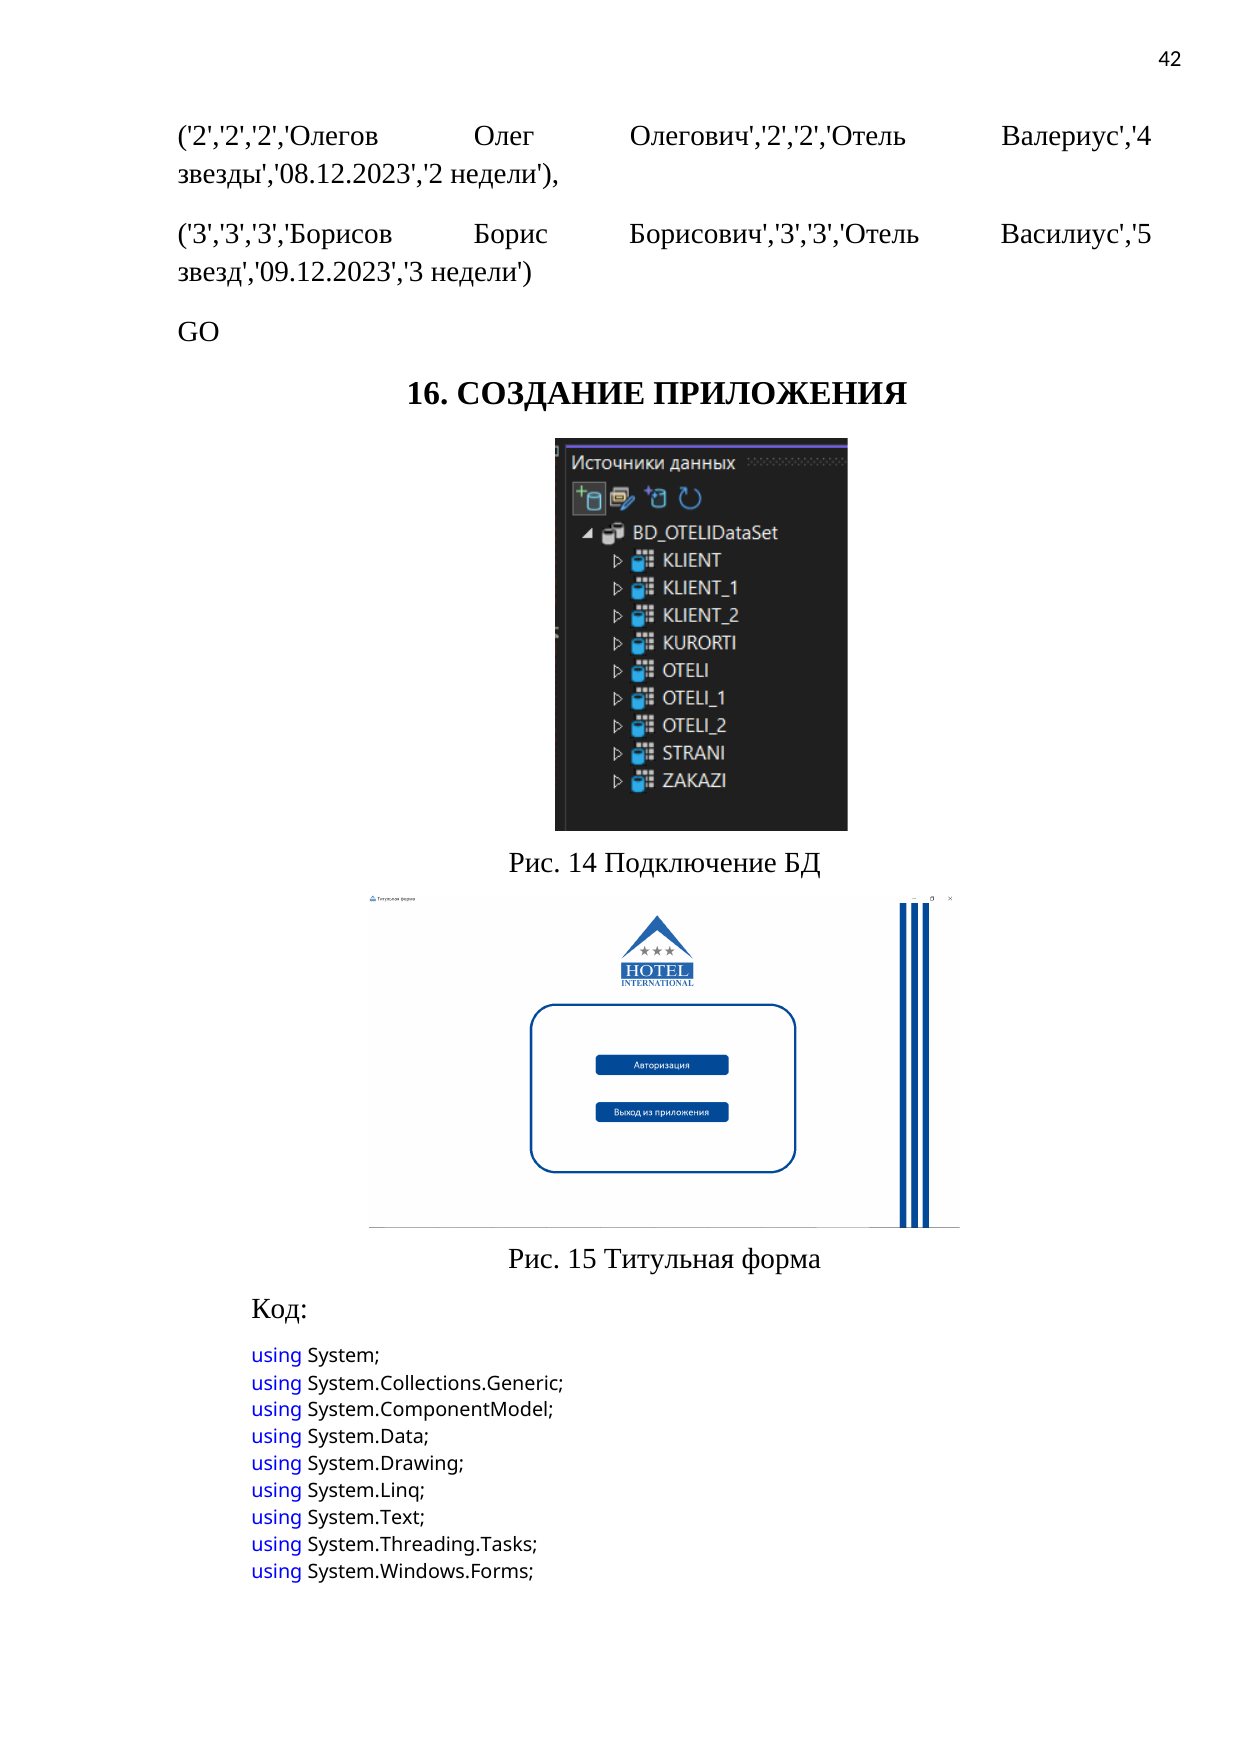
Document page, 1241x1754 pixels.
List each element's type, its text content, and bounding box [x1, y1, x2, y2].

text using System; [177, 1342, 1152, 1369]
text using System.Linq; [177, 1477, 1152, 1504]
text using System.Data; [177, 1423, 1152, 1450]
text using System.Drawing; [177, 1450, 1152, 1477]
text 16. СОЗДАНИЕ ПРИЛОЖЕНИЯ [177, 373, 1152, 412]
text using System.Text; [177, 1504, 1152, 1531]
text Рис. 15 Титульная форма [177, 1241, 1152, 1275]
text using System.Threading.Tasks; [177, 1531, 1152, 1558]
text Код: [177, 1291, 1152, 1325]
text Рис. 14 Подключение БД [177, 845, 1152, 878]
picture [555, 438, 848, 831]
text GO [177, 314, 1152, 347]
text using System.Collections.Generic; [177, 1369, 1152, 1396]
text using System.ComponentModel; [177, 1396, 1152, 1423]
text ('3','3','3','Борисов Борис Борисович','3','3','Отель Василиус','5 звезд','09.12.2023','3 недели') [177, 216, 1152, 288]
text using System.Windows.Forms; [177, 1558, 1152, 1584]
text ('2','2','2','Олегов Олег Олегович','2','2','Отель Валериус','4 звезды','08.12.2023','2 недели'), [177, 118, 1152, 190]
picture [369, 895, 960, 1228]
